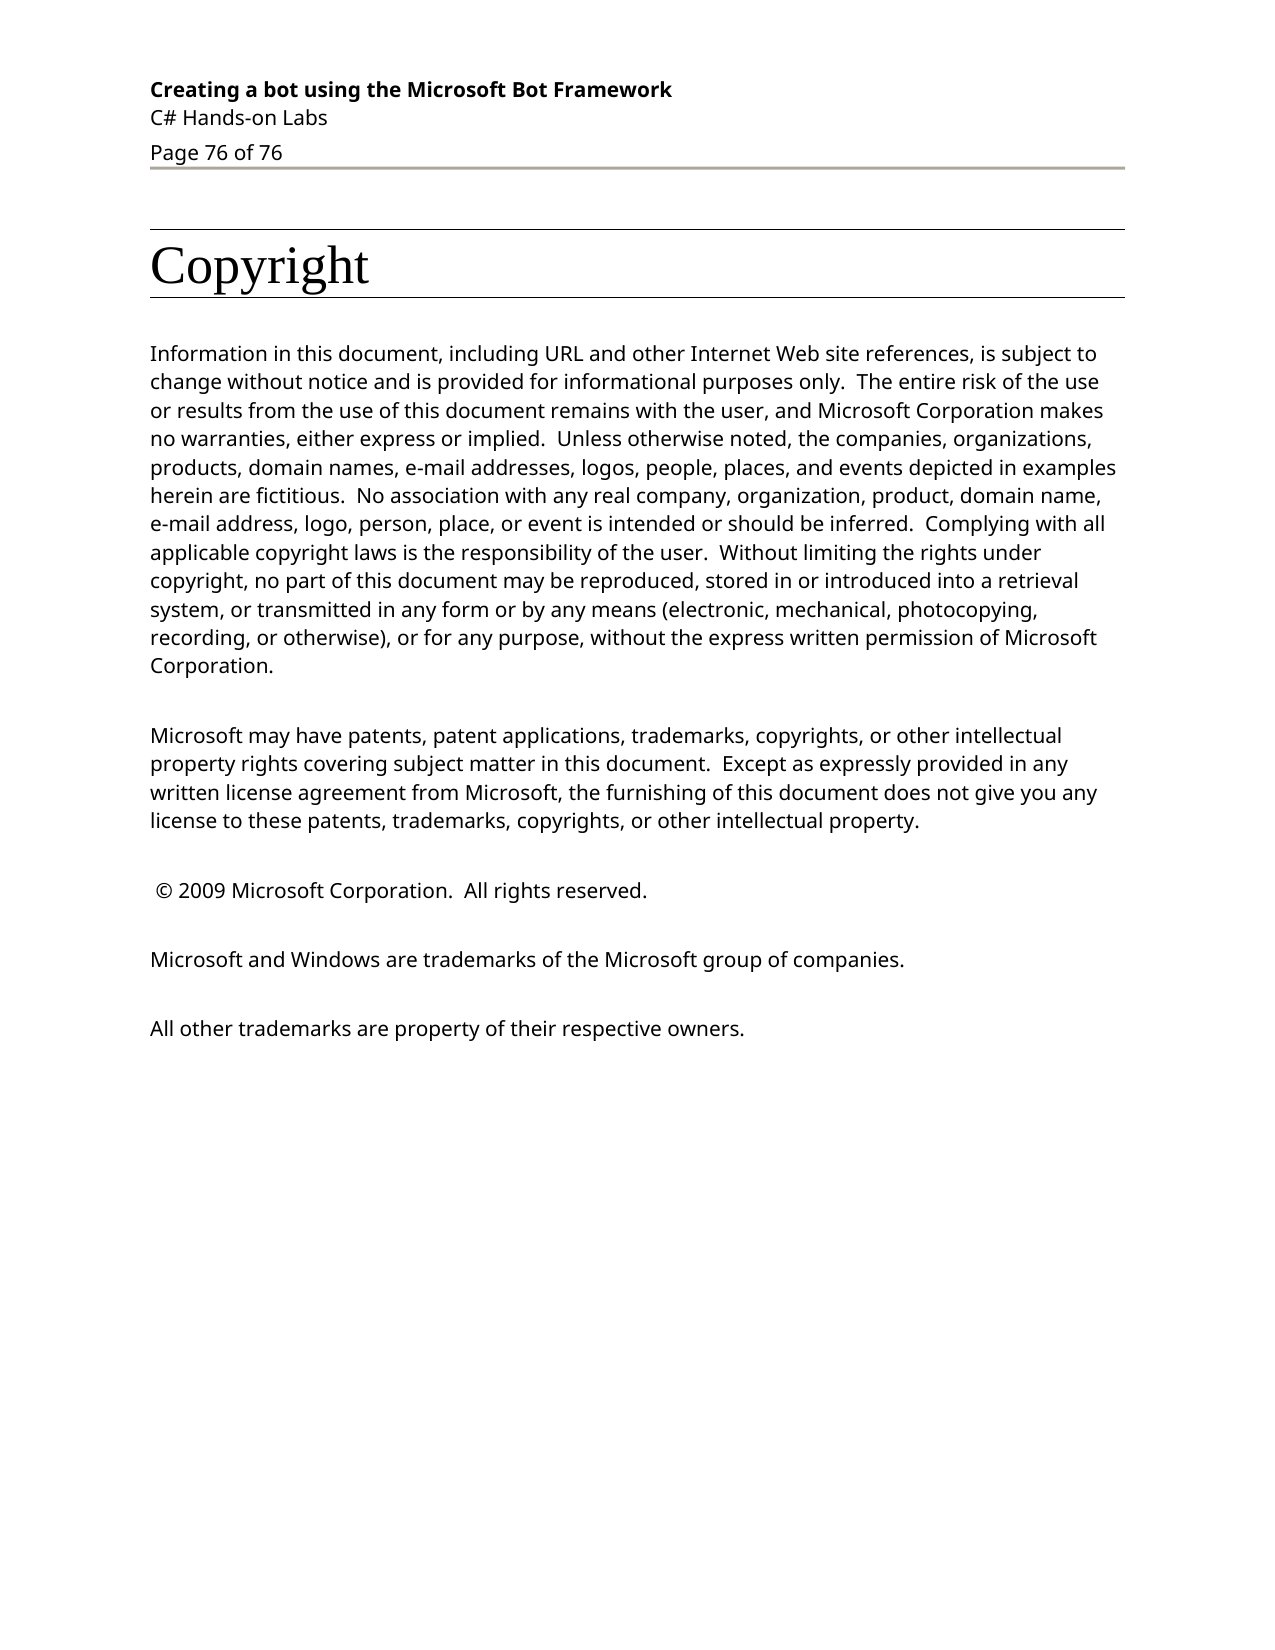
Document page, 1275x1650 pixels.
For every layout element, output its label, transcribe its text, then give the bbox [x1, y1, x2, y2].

text Microsoft may have patents, patent applications, trademarks, copyrights, or other intellectual property rights covering subject matter in this document. Except as expressly provided in any written license agreement from Microsoft, the furnishing of this document does not give you any license to these patents, trademarks, copyrights, or other intellectual property. [150, 721, 1125, 835]
text All other trademarks are property of their respective owners. [150, 1014, 1125, 1043]
text © 2009 Microsoft Corporation. All rights reserved. [150, 876, 1125, 904]
subtitle Copyright [150, 230, 1125, 297]
text Information in this document, including URL and other Internet Web site references, is subject to change without notice and is provided for informational purposes only. The entire risk of the use or results from the use of this document remains with the user, and Microsoft Corporation makes no warranties, either express or implied. Unless otherwise noted, the companies, organizations, products, domain names, e-mail addresses, logos, people, places, and events depicted in examples herein are fictitious. No association with any real company, organization, product, domain name, e-mail address, logo, person, place, or event is intended or should be inferred. Complying with all applicable copyright laws is the responsibility of the user. Without limiting the rights under copyright, no part of this document may be reproduced, stored in or introduced into a retrieval system, or transmitted in any form or by any means (electronic, mechanical, photocopying, recording, or otherwise), or for any purpose, without the express written permission of Microsoft Corporation. [150, 339, 1125, 680]
text Microsoft and Windows are trademarks of the Microsoft group of companies. [150, 945, 1125, 973]
